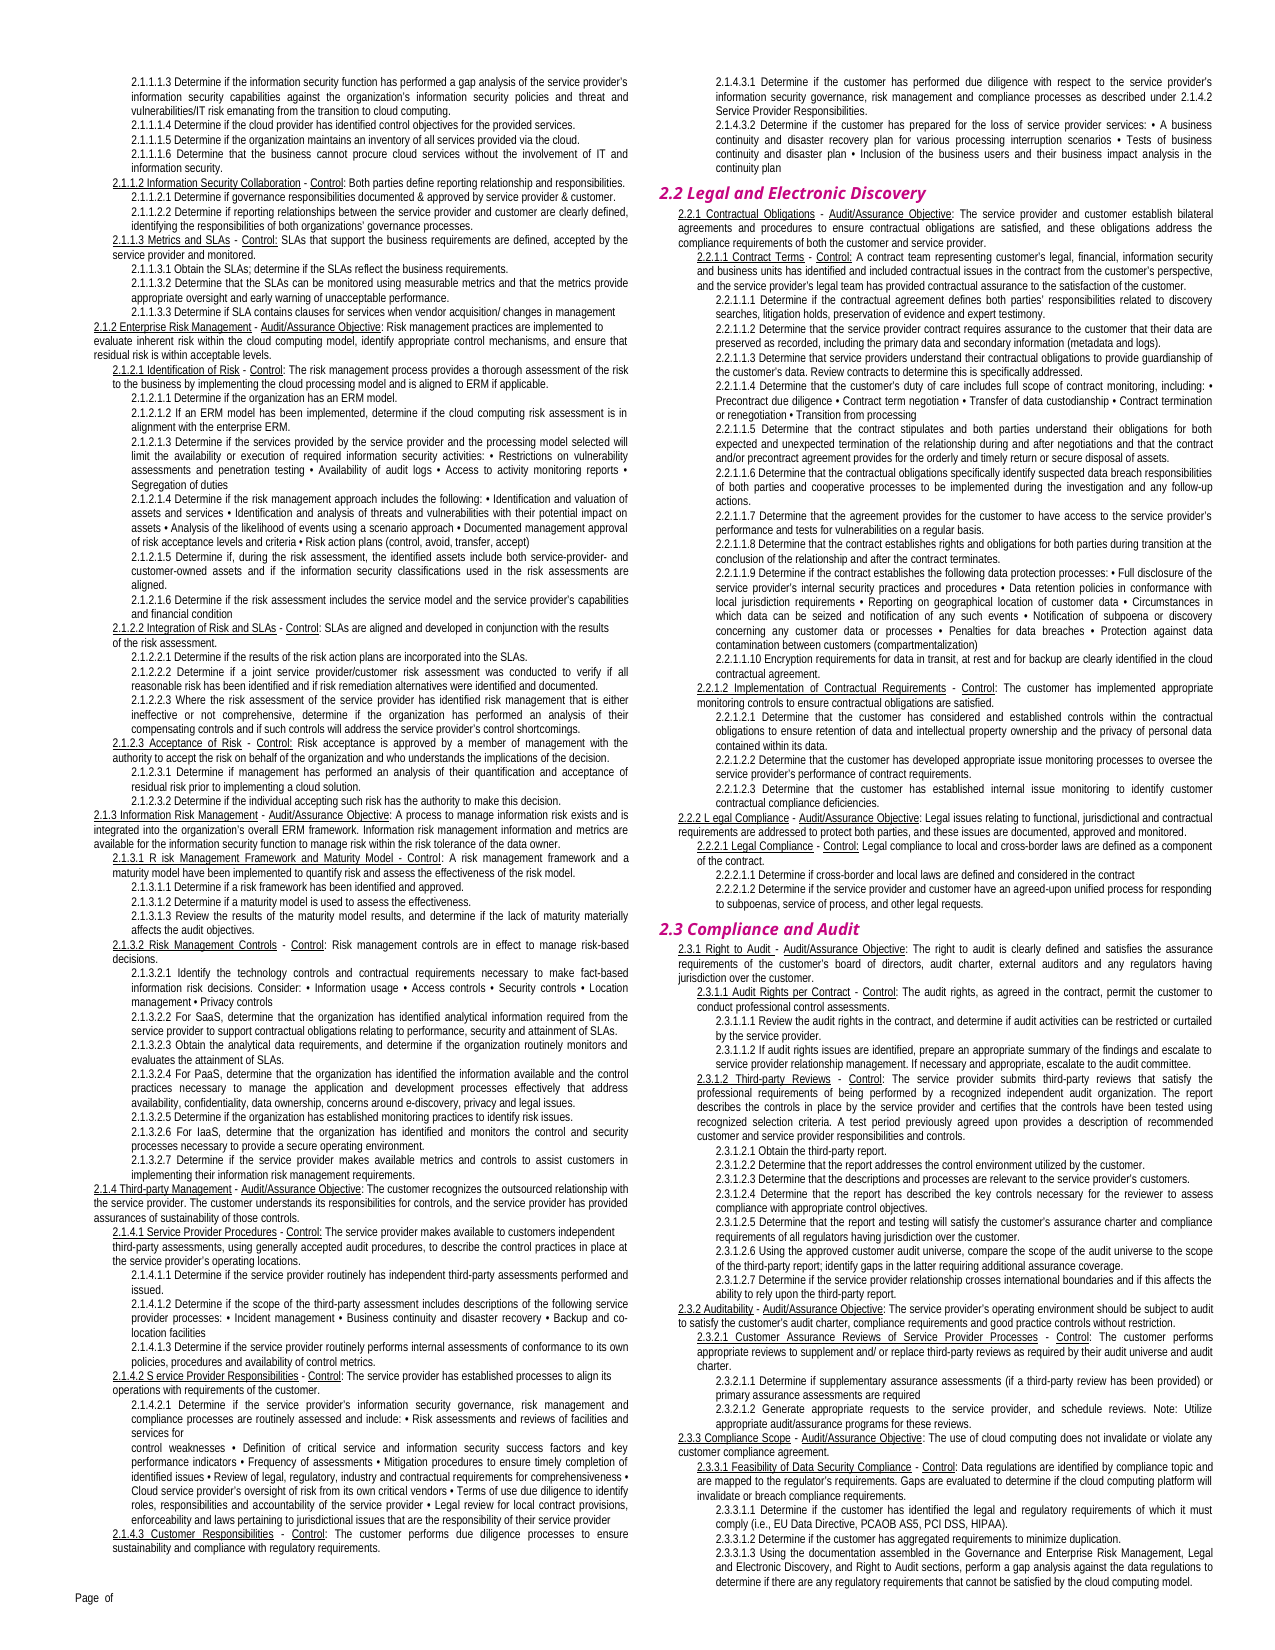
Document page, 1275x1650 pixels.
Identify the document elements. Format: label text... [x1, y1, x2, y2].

text 2.3.3.1.1 Determine if the customer has identified the legal and regulatory requirements of which it must comply (i.e., EU Data Directive, PCAOB AS5, PCI DSS, HIPAA). [716, 1503, 1213, 1531]
text 2.2.1.1.6 Determine that the contractual obligations specifically identify suspected data breach responsibilities of both parties and cooperative processes to be implemented during the investigation and any follow-up actions. [716, 465, 1213, 508]
text 2.1.2.2.1 Determine if the results of the risk action plans are incorporated into the SLAs. [131, 650, 629, 664]
text 2.3.1.2.6 Using the approved customer audit universe, compare the scope of the audit universe to the scope of the third-party report; identify gaps in the latter requiring additional assurance coverage. [716, 1244, 1213, 1273]
text 2.2.1.1.3 Determine that service providers understand their contractual obligations to provide guardianship of the customer’s data. Review contracts to determine this is specifically addressed. [716, 350, 1213, 379]
text 2.1.1.3.1 Obtain the SLAs; determine if the SLAs reflect the business requirements. [131, 262, 629, 276]
text 2.3.1.2.4 Determine that the report has described the key controls necessary for the reviewer to assess compliance with appropriate control objectives. [716, 1186, 1213, 1215]
text 2.2.1.1.7 Determine that the agreement provides for the customer to have access to the service provider’s performance and tests for vulnerabilities on a regular basis. [716, 508, 1213, 537]
text 2.1.4.2.1 Determine if the service provider’s information security governance, risk management and compliance processes are routinely assessed and include: • Risk assessments and reviews of facilities and services for [131, 1397, 629, 1441]
text 2.2.1.1.1 Determine if the contractual agreement defines both parties’ responsibilities related to discovery searches, litigation holds, preservation of evidence and expert testimony. [716, 293, 1213, 322]
text 2.3.1.2 Third-party Reviews - Control: The service provider submits third-party reviews that satisfy the professional requirements of being performed by a recognized independent audit organization. The report describes the controls in place by the service provider and certifies that the controls have been tested using recognized selection criteria. A test period previously agreed upon provides a description of recommended customer and service provider responsibilities and controls. [697, 1071, 1213, 1143]
text 2.1.4.3.2 Determine if the customer has prepared for the loss of service provider services: • A business continuity and disaster recovery plan for various processing interruption scenarios • Tests of business continuity and disaster plan • Inclusion of the business users and their business impact analysis in the continuity plan [716, 118, 1213, 176]
text 2.1.3.2.3 Obtain the analytical data requirements, and determine if the organization routinely monitors and evaluates the attainment of SLAs. [131, 1038, 629, 1067]
text 2.1.3.2.5 Determine if the organization has established monitoring practices to identify risk issues. [131, 1110, 629, 1124]
subtitle 2.2 Legal and Electronic Discovery [659, 182, 1213, 204]
text 2.1.4 Third-party Management - Audit/Assurance Objective: The customer recognizes the outsourced relationship with the service provider. The customer understands its responsibilities for controls, and the service provider has provided assurances of sustainability of those controls. [94, 1182, 629, 1225]
text 2.1.2.1.4 Determine if the risk management approach includes the following: • Identification and valuation of assets and services • Identification and analysis of threats and vulnerabilities with their potential impact on assets • Analysis of the likelihood of events using a scenario approach • Documented management approval of risk acceptance levels and criteria • Risk action plans (control, avoid, transfer, accept) [131, 492, 629, 549]
text 2.2.1.1 Contract Terms - Control: A contract team representing customer’s legal, financial, information security and business units has identified and included contractual issues in the contract from the customer’s perspective, and the service provider’s legal team has provided contractual assurance to the satisfaction of the customer. [697, 250, 1213, 293]
text 2.1.1.2.1 Determine if governance responsibilities documented & approved by service provider & customer. [131, 190, 629, 204]
text 2.1.3.2.1 Identify the technology controls and contractual requirements necessary to make fact-based information risk decisions. Consider: • Information usage • Access controls • Security controls • Location management • Privacy controls [131, 966, 629, 1009]
text 2.1.2.1.3 Determine if the services provided by the service provider and the processing model selected will limit the availability or execution of required information security activities: • Restrictions on vulnerability assessments and penetration testing • Availability of audit logs • Access to activity monitoring reports • Segregation of duties [131, 434, 629, 492]
text 2.1.1.1.4 Determine if the cloud provider has identified control objectives for the provided services. [131, 118, 629, 132]
text 2.1.4.3.1 Determine if the customer has performed due diligence with respect to the service provider’s information security governance, risk management and compliance processes as described under 2.1.4.2 Service Provider Responsibilities. [716, 75, 1213, 118]
text 2.1.2.1 Identification of Risk - Control: The risk management process provides a thorough assessment of the risk to the business by implementing the cloud processing model and is aligned to ERM if applicable. [112, 362, 629, 391]
text 2.3.1.2.3 Determine that the descriptions and processes are relevant to the service provider’s customers. [716, 1172, 1213, 1186]
text 2.1.4.1 Service Provider Procedures - Control: The service provider makes available to customers independent [112, 1225, 629, 1239]
text 2.1.1.1.3 Determine if the information security function has performed a gap analysis of the service provider’s information security capabilities against the organization’s information security policies and threat and vulnerabilities/IT risk emanating from the transition to cloud computing. [131, 75, 629, 118]
text third-party assessments, using generally accepted audit procedures, to describe the control practices in place at the service provider’s operating locations. [112, 1239, 629, 1268]
text 2.2.1.1.4 Determine that the customer’s duty of care includes full scope of contract monitoring, including: • Precontract due diligence • Contract term negotiation • Transfer of data custodianship • Contract termination or renegotiation • Transition from processing [716, 379, 1213, 422]
text 2.2.1.1.8 Determine that the contract establishes rights and obligations for both parties during transition at the conclusion of the relationship and after the contract terminates. [716, 537, 1213, 566]
text 2.1.2.2.2 Determine if a joint service provider/customer risk assessment was conducted to verify if all reasonable risk has been identified and if risk remediation alternatives were identified and documented. [131, 664, 629, 693]
text 2.1.4.1.2 Determine if the scope of the third-party assessment includes descriptions of the following service provider processes: • Incident management • Business continuity and disaster recovery • Backup and co-location facilities [131, 1297, 629, 1340]
text 2.1.2.2.3 Where the risk assessment of the service provider has identified risk management that is either ineffective or not comprehensive, determine if the organization has performed an analysis of their compensating controls and if such controls will address the service provider’s control shortcomings. [131, 693, 629, 736]
text 2.3.1.2.1 Obtain the third-party report. [716, 1143, 1213, 1158]
text 2.1.4.3 Customer Responsibilities - Control: The customer performs due diligence processes to ensure sustainability and compliance with regulatory requirements. [112, 1527, 629, 1556]
text operations with requirements of the customer. [112, 1383, 629, 1397]
text 2.1.2.2 Integration of Risk and SLAs - Control: SLAs are aligned and developed in conjunction with the results [112, 621, 629, 636]
text 2.1.1.2.2 Determine if reporting relationships between the service provider and customer are clearly defined, identifying the responsibilities of both organizations’ governance processes. [131, 204, 629, 233]
text 2.1.1.3.3 Determine if SLA contains clauses for services when vendor acquisition/ changes in management [131, 305, 629, 319]
text 2.1.2.1.5 Determine if, during the risk assessment, the identified assets include both service-provider- and customer-owned assets and if the information security classifications used in the risk assessments are aligned. [131, 549, 629, 592]
text 2.1.3.2.7 Determine if the service provider makes available metrics and controls to assist customers in implementing their information risk management requirements. [131, 1153, 629, 1182]
text 2.1.4.1.1 Determine if the service provider routinely has independent third-party assessments performed and issued. [131, 1268, 629, 1297]
text 2.2.1.1.2 Determine that the service provider contract requires assurance to the customer that their data are preserved as recorded, including the primary data and secondary information (metadata and logs). [716, 322, 1213, 350]
text 2.1.2.1.2 If an ERM model has been implemented, determine if the cloud computing risk assessment is in alignment with the enterprise ERM. [131, 406, 629, 434]
text 2.1.4.1.3 Determine if the service provider routinely performs internal assessments of conformance to its own policies, procedures and availability of control metrics. [131, 1340, 629, 1369]
text 2.1.2.1.6 Determine if the risk assessment includes the service model and the service provider’s capabilities and financial condition [131, 592, 629, 621]
text 2.1.3.1 R isk Management Framework and Maturity Model - Control: A risk management framework and a maturity model have been implemented to quantify risk and assess the effectiveness of the risk model. [112, 851, 629, 880]
text 2.2.1.1.10 Encryption requirements for data in transit, at rest and for backup are clearly identified in the cloud contractual agreement. [716, 652, 1213, 681]
text 2.3.2.1.1 Determine if supplementary assurance assessments (if a third-party review has been provided) or primary assurance assessments are required [716, 1373, 1213, 1402]
text 2.1.3.1.1 Determine if a risk framework has been identified and approved. [131, 880, 629, 894]
text 2.1.3.2.2 For SaaS, determine that the organization has identified analytical information required from the service provider to support contractual obligations relating to performance, security and attainment of SLAs. [131, 1009, 629, 1038]
text 2.2.2.1.2 Determine if the service provider and customer have an agreed-upon unified process for responding to subpoenas, service of process, and other legal requests. [716, 882, 1213, 911]
text 2.3.3.1 Feasibility of Data Security Compliance - Control: Data regulations are identified by compliance topic and are mapped to the regulator’s requirements. Gaps are evaluated to determine if the cloud computing platform will invalidate or breach compliance requirements. [697, 1459, 1213, 1503]
text 2.2.2.1 Legal Compliance - Control: Legal compliance to local and cross-border laws are defined as a component of the contract. [697, 839, 1213, 868]
subtitle 2.3 Compliance and Audit [659, 917, 1213, 940]
text evaluate inherent risk within the cloud computing model, identify appropriate control mechanisms, and ensure that residual risk is within acceptable levels. [94, 334, 629, 362]
text 2.3.1.2.2 Determine that the report addresses the control environment utilized by the customer. [716, 1158, 1213, 1172]
text 2.1.1.3.2 Determine that the SLAs can be monitored using measurable metrics and that the metrics provide appropriate oversight and early warning of unacceptable performance. [131, 276, 629, 305]
text 2.2.1.2.1 Determine that the customer has considered and established controls within the contractual obligations to ensure retention of data and intellectual property ownership and the privacy of personal data contained within its data. [716, 710, 1213, 753]
text 2.3.2.1.2 Generate appropriate requests to the service provider, and schedule reviews. Note: Utilize appropriate audit/assurance programs for these reviews. [716, 1402, 1213, 1431]
text 2.3.1.2.5 Determine that the report and testing will satisfy the customer’s assurance charter and compliance requirements of all regulators having jurisdiction over the customer. [716, 1215, 1213, 1244]
text 2.1.1.2 Information Security Collaboration - Control: Both parties define reporting relationship and responsibilities. [112, 176, 629, 190]
text 2.1.3.1.2 Determine if a maturity model is used to assess the effectiveness. [131, 894, 629, 909]
text 2.2.1 Contractual Obligations - Audit/Assurance Objective: The service provider and customer establish bilateral agreements and procedures to ensure contractual obligations are satisfied, and these obligations address the compliance requirements of both the customer and service provider. [678, 207, 1213, 250]
text 2.2.1.1.9 Determine if the contract establishes the following data protection processes: • Full disclosure of the service provider’s internal security practices and procedures • Data retention policies in conformance with local jurisdiction requirements • Reporting on geographical location of customer data • Circumstances in which data can be seized and notification of any such events • Notification of subpoena or discovery concerning any customer data or processes • Penalties for data breaches • Protection against data contamination between customers (compartmentalization) [716, 566, 1213, 652]
text 2.2.1.2.2 Determine that the customer has developed appropriate issue monitoring processes to oversee the service provider’s performance of contract requirements. [716, 753, 1213, 782]
text 2.3.1.2.7 Determine if the service provider relationship crosses international boundaries and if this affects the ability to rely upon the third-party report. [716, 1273, 1213, 1301]
text of the risk assessment. [112, 636, 629, 650]
text 2.1.4.2 S ervice Provider Responsibilities - Control: The service provider has established processes to align its [112, 1369, 629, 1383]
text 2.1.3 Information Risk Management - Audit/Assurance Objective: A process to manage information risk exists and is integrated into the organization’s overall ERM framework. Information risk management information and metrics are available for the information security function to manage risk within the risk tolerance of the data owner. [94, 808, 629, 851]
text 2.3.2.1 Customer Assurance Reviews of Service Provider Processes - Control: The customer performs appropriate reviews to supplement and/ or replace third-party reviews as required by their audit universe and audit charter. [697, 1330, 1213, 1373]
text 2.1.2.3.1 Determine if management has performed an analysis of their quantification and acceptance of residual risk prior to implementing a cloud solution. [131, 765, 629, 794]
text 2.1.2.3.2 Determine if the individual accepting such risk has the authority to make this decision. [131, 794, 629, 808]
text 2.3.2 Auditability - Audit/Assurance Objective: The service provider’s operating environment should be subject to audit to satisfy the customer’s audit charter, compliance requirements and good practice controls without restriction. [678, 1301, 1213, 1330]
text 2.3.1.1.2 If audit rights issues are identified, prepare an appropriate summary of the findings and escalate to service provider relationship management. If necessary and appropriate, escalate to the audit committee. [716, 1043, 1213, 1071]
text 2.1.1.3 Metrics and SLAs - Control: SLAs that support the business requirements are defined, accepted by the service provider and monitored. [112, 233, 629, 262]
text 2.2.2.1.1 Determine if cross-border and local laws are defined and considered in the contract [716, 868, 1213, 882]
text 2.1.3.2 Risk Management Controls - Control: Risk management controls are in effect to manage risk-based decisions. [112, 937, 629, 966]
text 2.3.3.1.2 Determine if the customer has aggregated requirements to minimize duplication. [716, 1531, 1213, 1546]
text 2.3.1 Right to Audit - Audit/Assurance Objective: The right to audit is clearly defined and satisfies the assurance requirements of the customer’s board of directors, audit charter, external auditors and any regulators having jurisdiction over the customer. [678, 942, 1213, 985]
text 2.1.2 Enterprise Risk Management - Audit/Assurance Objective: Risk management practices are implemented to [94, 319, 629, 334]
text 2.1.3.2.4 For PaaS, determine that the organization has identified the information available and the control practices necessary to manage the application and development processes effectively that address availability, confidentiality, data ownership, concerns around e-discovery, privacy and legal issues. [131, 1067, 629, 1110]
text 2.2.2 L egal Compliance - Audit/Assurance Objective: Legal issues relating to functional, jurisdictional and contractual requirements are addressed to protect both parties, and these issues are documented, approved and monitored. [678, 810, 1213, 839]
text 2.1.3.2.6 For IaaS, determine that the organization has identified and monitors the control and security processes necessary to provide a secure operating environment. [131, 1124, 629, 1153]
text 2.3.3 Compliance Scope - Audit/Assurance Objective: The use of cloud computing does not invalidate or violate any customer compliance agreement. [678, 1431, 1213, 1459]
text 2.1.1.1.6 Determine that the business cannot procure cloud services without the involvement of IT and information security. [131, 147, 629, 176]
text 2.2.1.1.5 Determine that the contract stipulates and both parties understand their obligations for both expected and unexpected termination of the relationship during and after negotiations and that the contract and/or precontract agreement provides for the orderly and timely return or secure disposal of assets. [716, 422, 1213, 465]
text 2.1.2.3 Acceptance of Risk - Control: Risk acceptance is approved by a member of management with the authority to accept the risk on behalf of the organization and who understands the implications of the decision. [112, 736, 629, 765]
text 2.2.1.2.3 Determine that the customer has established internal issue monitoring to identify customer contractual compliance deficiencies. [716, 782, 1213, 810]
text control weaknesses • Definition of critical service and information security success factors and key performance indicators • Frequency of assessments • Mitigation procedures to ensure timely completion of identified issues • Review of legal, regulatory, industry and contractual requirements for comprehensiveness • Cloud service provider’s oversight of risk from its own critical vendors • Terms of use due diligence to identify roles, responsibilities and accountability of the service provider • Legal review for local contract provisions, enforceability and laws pertaining to jurisdictional issues that are the responsibility of their service provider [131, 1441, 629, 1527]
text 2.1.3.1.3 Review the results of the maturity model results, and determine if the lack of maturity materially affects the audit objectives. [131, 909, 629, 937]
text 2.3.1.1.1 Review the audit rights in the contract, and determine if audit activities can be restricted or curtailed by the service provider. [716, 1014, 1213, 1043]
text 2.3.1.1 Audit Rights per Contract - Control: The audit rights, as agreed in the contract, permit the customer to conduct professional control assessments. [697, 985, 1213, 1014]
text 2.1.1.1.5 Determine if the organization maintains an inventory of all services provided via the cloud. [131, 132, 629, 147]
text 2.3.3.1.3 Using the documentation assembled in the Governance and Enterprise Risk Management, Legal and Electronic Discovery, and Right to Audit sections, perform a gap analysis against the data regulations to determine if there are any regulatory requirements that cannot be satisfied by the cloud computing model. [716, 1546, 1213, 1589]
text 2.2.1.2 Implementation of Contractual Requirements - Control: The customer has implemented appropriate monitoring controls to ensure contractual obligations are satisfied. [697, 681, 1213, 710]
text 2.1.2.1.1 Determine if the organization has an ERM model. [131, 391, 629, 406]
